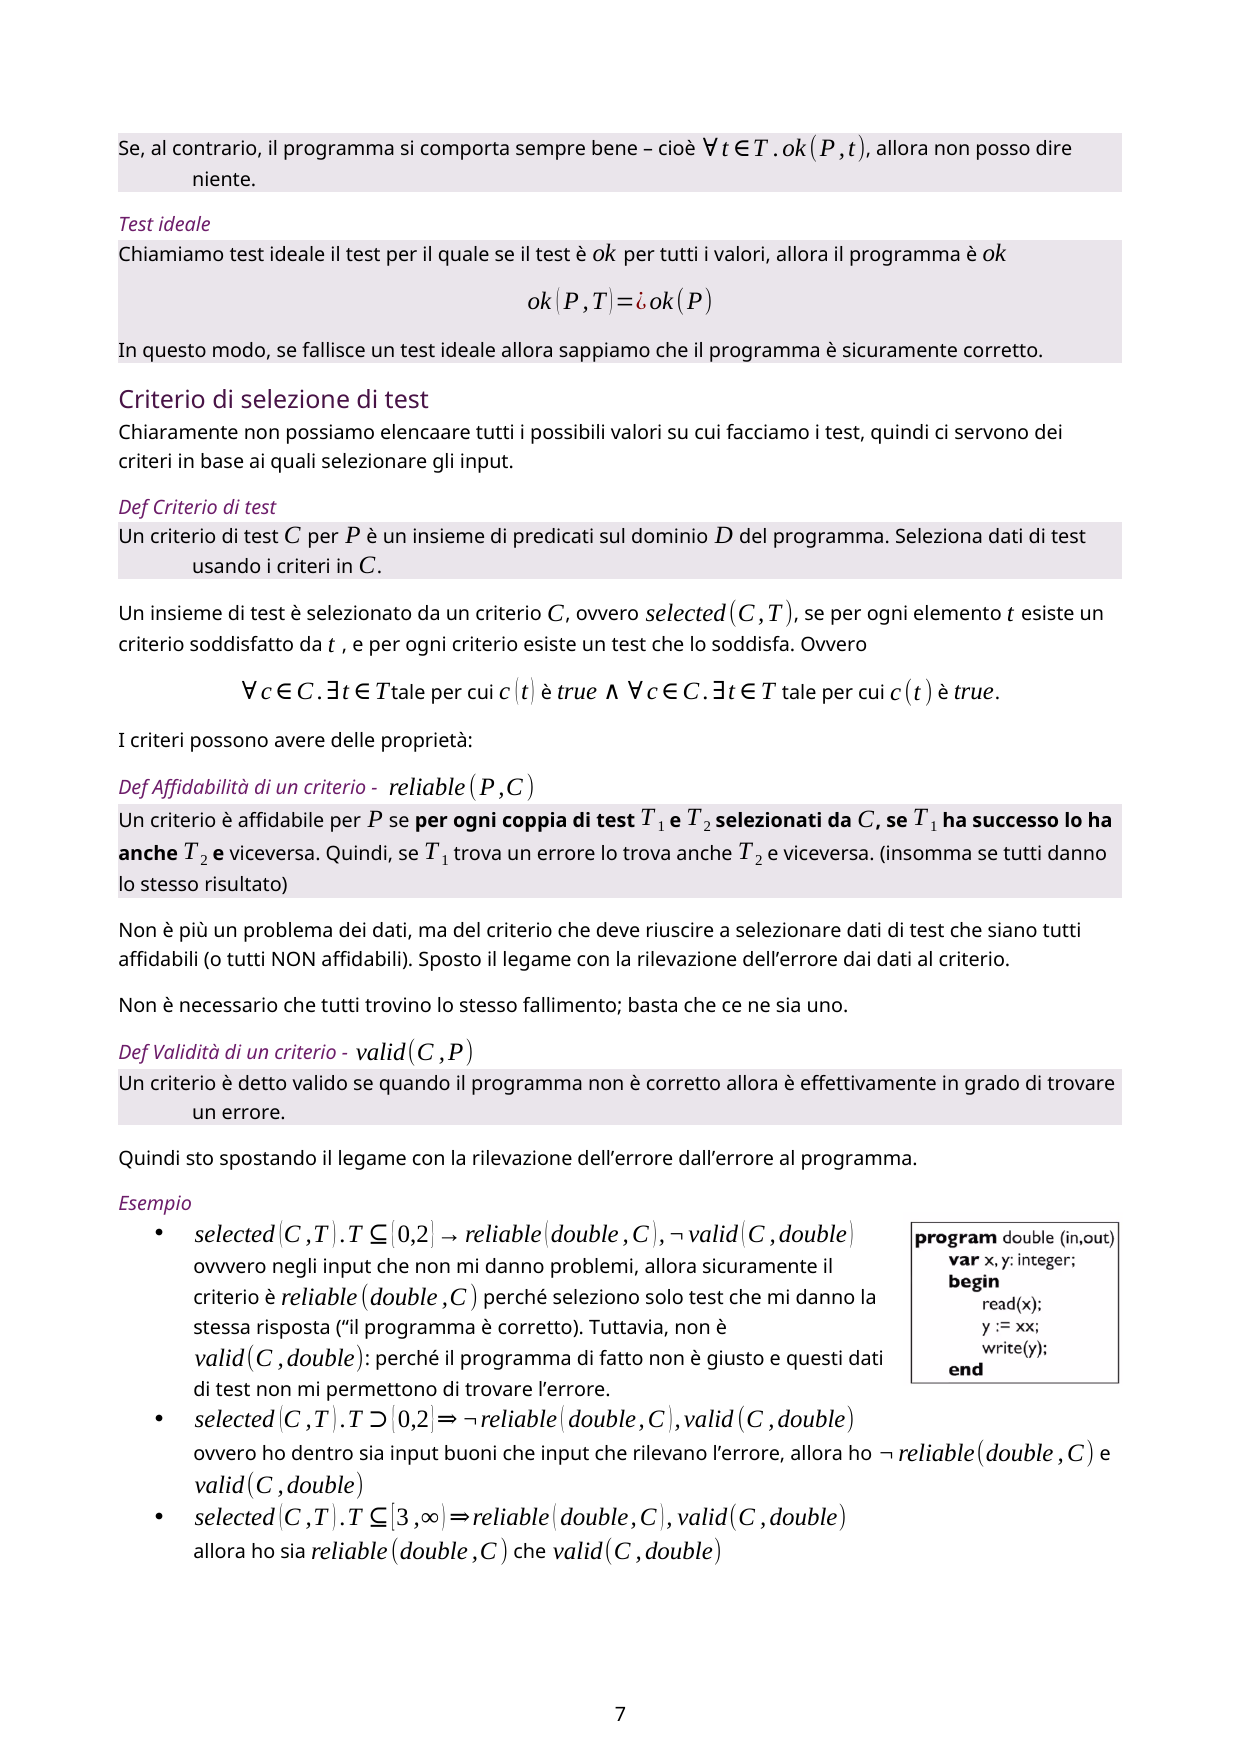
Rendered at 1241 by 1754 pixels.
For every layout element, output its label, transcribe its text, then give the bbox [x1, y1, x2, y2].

text tale per cui è tale per cui è . [118, 677, 1122, 707]
list ovvvero negli input che non mi danno problemi, allora sicuramente il criterio è perché seleziono solo test che mi danno la stessa risposta (“il programma è corretto). Tuttavia, non è : perché il programma di fatto non è giusto e questi dati di test non mi permettono di trovare l’errore. [156, 1219, 1122, 1402]
text I criteri possono avere delle proprietà: [118, 726, 1122, 753]
text Chiamiamo test ideale il test per il quale se il test è per tutti i valori, allora il programma è [118, 240, 1122, 267]
text Se, al contrario, il programma si comporta sempre bene – cioè , allora non posso dire niente. [118, 133, 1122, 192]
list allora ho sia che [156, 1502, 1122, 1566]
text In questo modo, se fallisce un test ideale allora sappiamo che il programma è sicuramente corretto. [118, 336, 1122, 363]
subtitle Criterio di selezione di test [118, 382, 1122, 416]
text Un insieme di test è selezionato da un criterio , ovvero , se per ogni elemento esiste un criterio soddisfatto da , e per ogni criterio esiste un test che lo soddisfa. Ovvero [118, 598, 1122, 658]
text Chiaramente non possiamo elencaare tutti i possibili valori su cui facciamo i test, quindi ci servono dei criteri in base ai quali selezionare gli input. [118, 418, 1122, 474]
list ovvero ho dentro sia input buoni che input che rilevano l’errore, allora ho e [156, 1404, 1122, 1500]
subtitle Esempio [118, 1189, 1122, 1217]
subtitle Def Affidabilità di un criterio - [118, 772, 1122, 802]
text Un criterio è affidabile per se per ogni coppia di test e selezionati da , se ha successo lo ha anche e viceversa. Quindi, se trova un errore lo trova anche e viceversa. (insomma se tutti danno lo stesso risultato) [118, 804, 1122, 898]
subtitle Def Criterio di test [118, 493, 1122, 520]
text Un criterio è detto valido se quando il programma non è corretto allora è effettivamente in grado di trovare un errore. [118, 1069, 1122, 1125]
text Non è necessario che tutti trovino lo stesso fallimento; basta che ce ne sia uno. [118, 991, 1122, 1018]
text Quindi sto spostando il legame con la rilevazione dell’errore dall’errore al programma. [118, 1144, 1122, 1171]
subtitle Test ideale [118, 211, 1122, 238]
text Non è più un problema dei dati, ma del criterio che deve riuscire a selezionare dati di test che siano tutti affidabili (o tutti NON affidabili). Sposto il legame con la rilevazione dell’errore dai dati al criterio. [118, 916, 1122, 972]
subtitle Def Validità di un criterio - [118, 1037, 1122, 1067]
picture [903, 1212, 1123, 1386]
text Un criterio di test per è un insieme di predicati sul dominio del programma. Seleziona dati di test usando i criteri in . [118, 522, 1122, 579]
